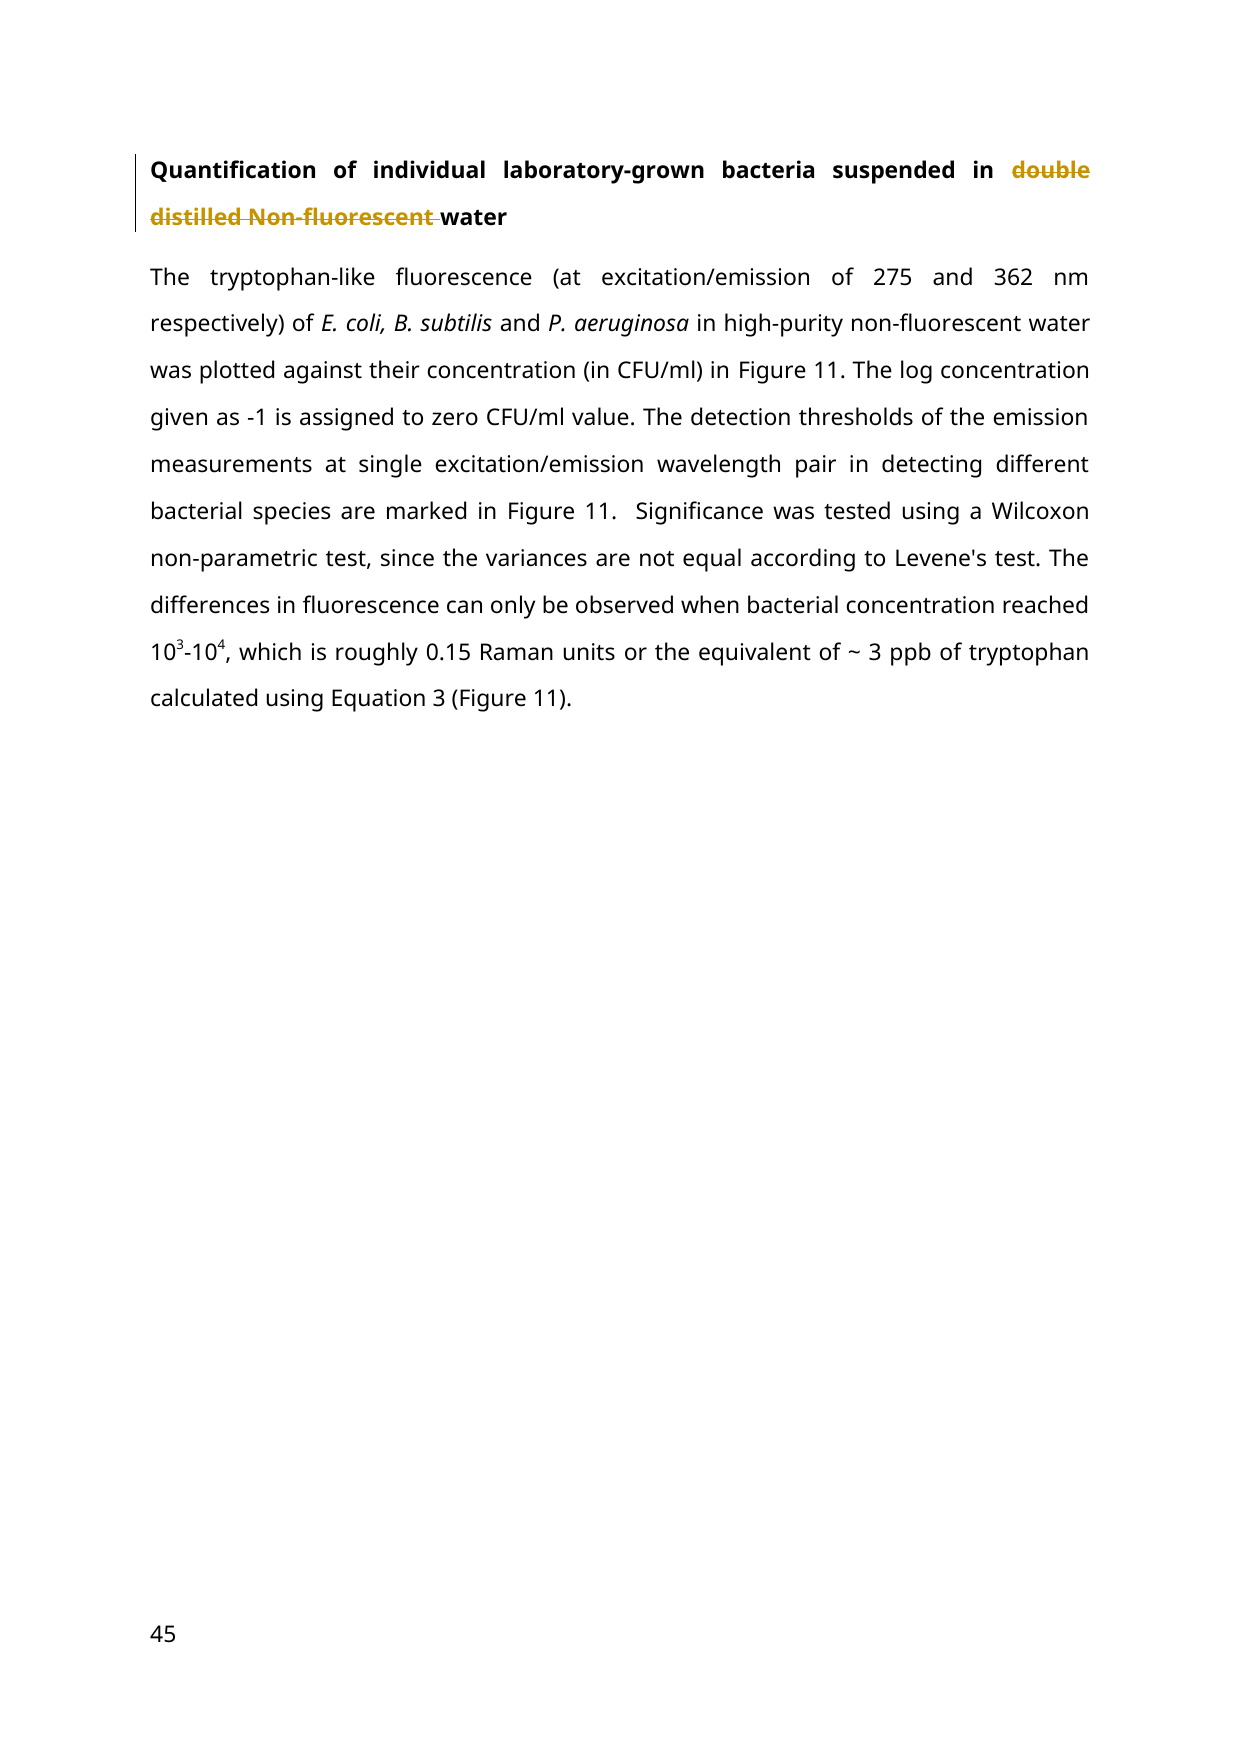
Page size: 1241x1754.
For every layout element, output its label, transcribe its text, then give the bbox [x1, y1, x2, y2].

subtitle Quantification of individual laboratory-grown bacteria suspended in water [150, 154, 1090, 232]
